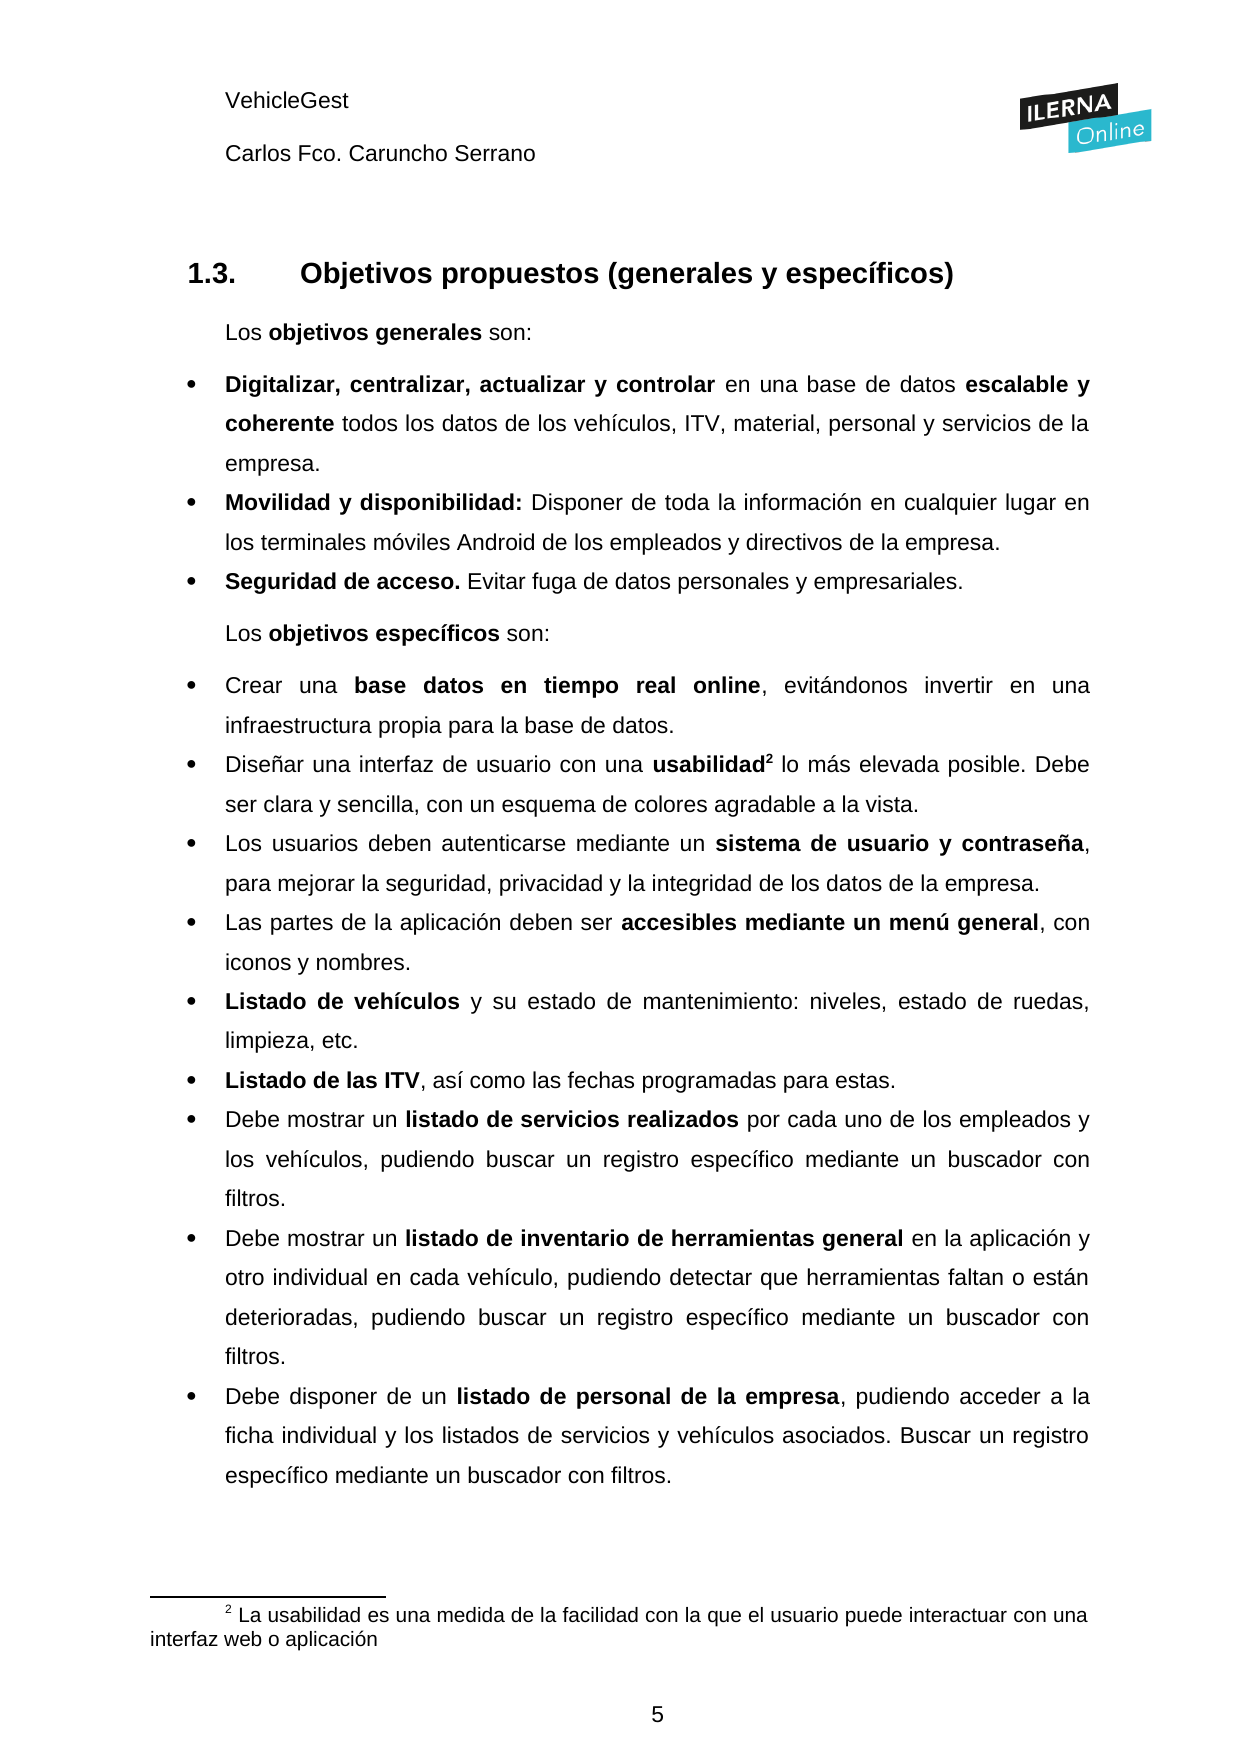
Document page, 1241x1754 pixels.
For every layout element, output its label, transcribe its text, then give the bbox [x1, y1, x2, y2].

text Los objetivos generales son: [150, 319, 1090, 345]
list Las partes de la aplicación deben ser accesibles mediante un menú general, con iconos y nombres. [187, 909, 1090, 975]
list Listado de vehículos y su estado de mantenimiento: niveles, estado de ruedas, limpieza, etc. [187, 988, 1090, 1054]
list Listado de las ITV, así como las fechas programadas para estas. [187, 1067, 1090, 1093]
list Debe disponer de un listado de personal de la empresa, pudiendo acceder a la ficha individual y los listados de servicios y vehículos asociados. Buscar un registro específico mediante un buscador con filtros. [187, 1383, 1090, 1488]
list Movilidad y disponibilidad: Disponer de toda la información en cualquier lugar en los terminales móviles Android de los empleados y directivos de la empresa. [187, 489, 1090, 555]
list Crear una base datos en tiempo real online, evitándonos invertir en una infraestructura propia para la base de datos. [187, 672, 1090, 738]
subtitle Objetivos propuestos (generales y específicos) [187, 256, 1090, 289]
list Los usuarios deben autenticarse mediante un sistema de usuario y contraseña, para mejorar la seguridad, privacidad y la integridad de los datos de la empresa. [187, 830, 1090, 896]
list Seguridad de acceso. Evitar fuga de datos personales y empresariales. [187, 568, 1090, 594]
list Debe mostrar un listado de servicios realizados por cada uno de los empleados y los vehículos, pudiendo buscar un registro específico mediante un buscador con filtros. [187, 1106, 1090, 1212]
list Debe mostrar un listado de inventario de herramientas general en la aplicación y otro individual en cada vehículo, pudiendo detectar que herramientas faltan o están deterioradas, pudiendo buscar un registro específico mediante un buscador con filtros. [187, 1225, 1090, 1369]
text Los objetivos específicos son: [150, 620, 1090, 646]
picture [1020, 83, 1152, 153]
list Diseñar una interfaz de usuario con una usabilidad lo más elevada posible. Debe ser clara y sencilla, con un esquema de colores agradable a la vista. [187, 751, 1090, 817]
list Digitalizar, centralizar, actualizar y controlar en una base de datos escalable y coherente todos los datos de los vehículos, ITV, material, personal y servicios de la empresa. [187, 371, 1090, 476]
